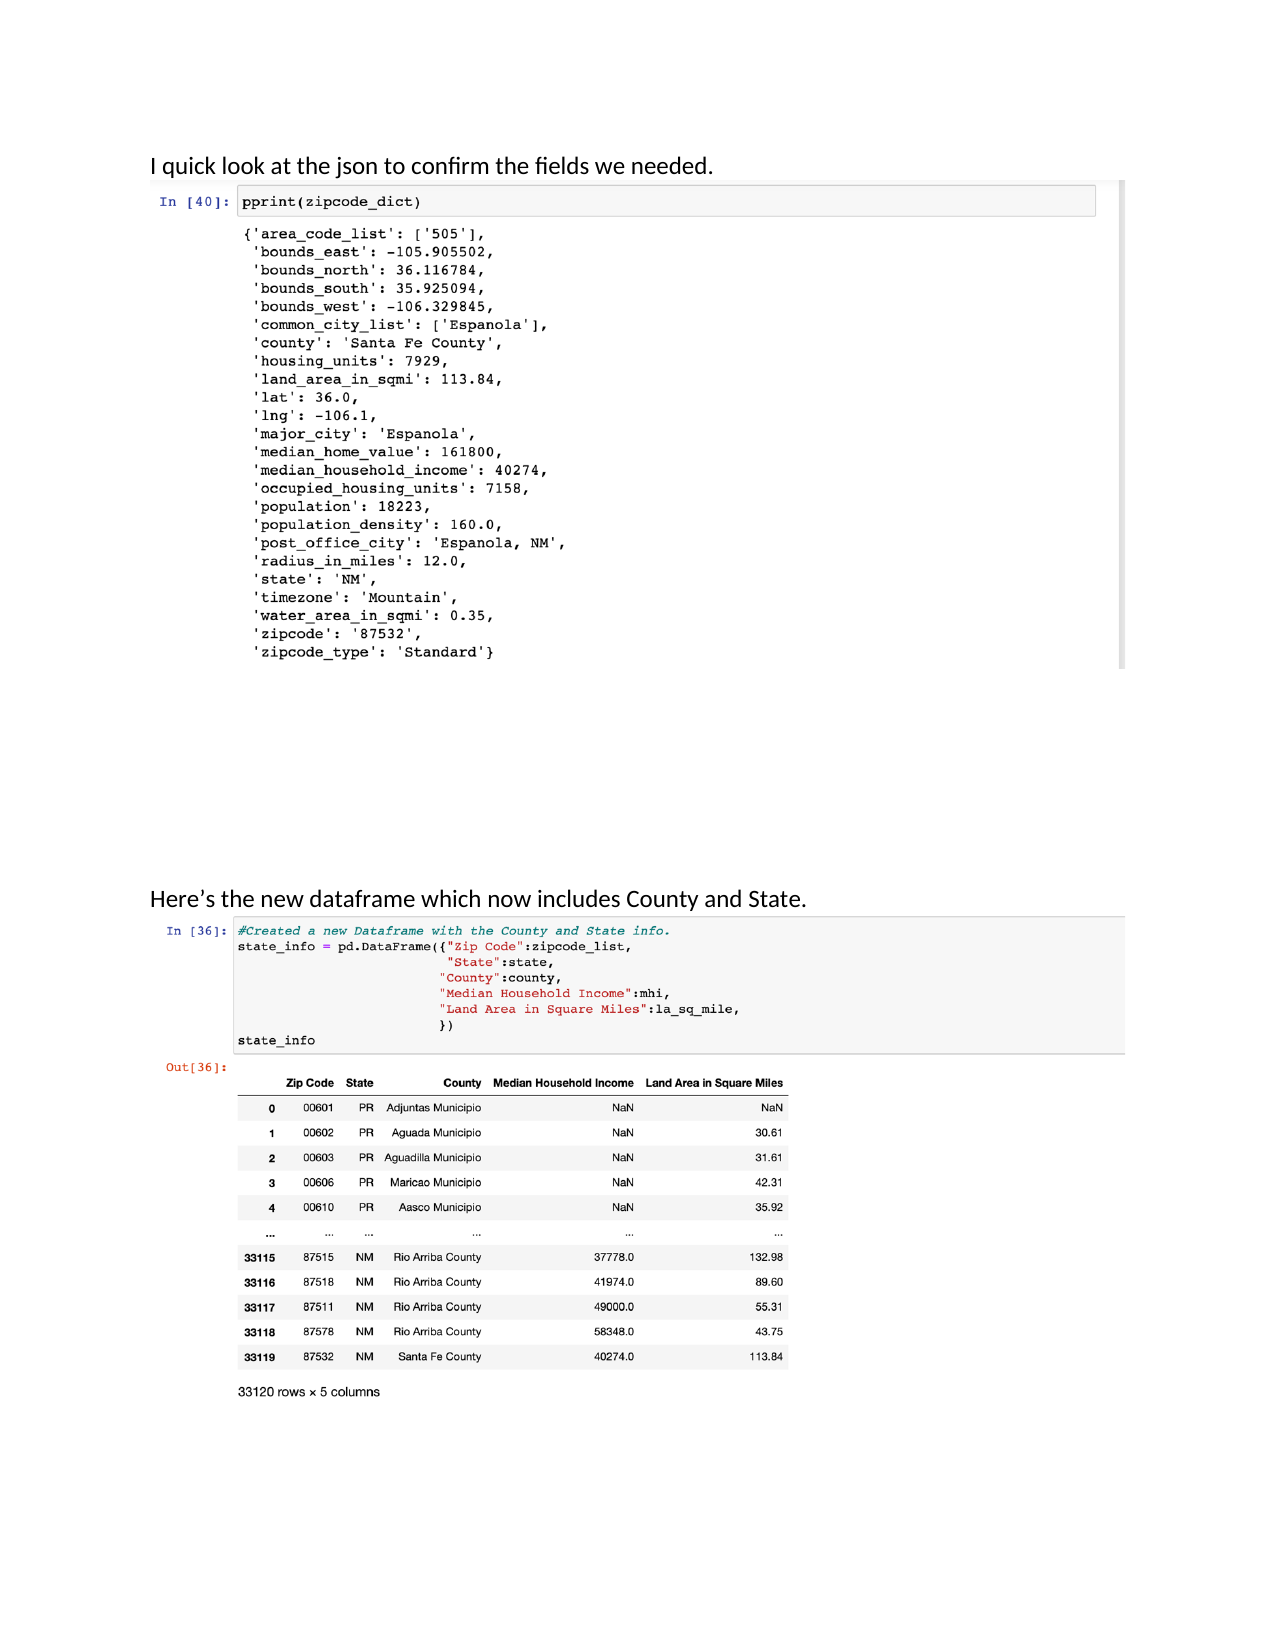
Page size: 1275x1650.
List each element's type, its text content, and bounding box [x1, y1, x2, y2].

picture [150, 180, 1125, 669]
picture [150, 913, 1125, 1408]
text Here’s the new dataframe which now includes County and State. [150, 883, 1125, 913]
text I quick look at the json to confirm the fields we needed. [150, 150, 1125, 180]
